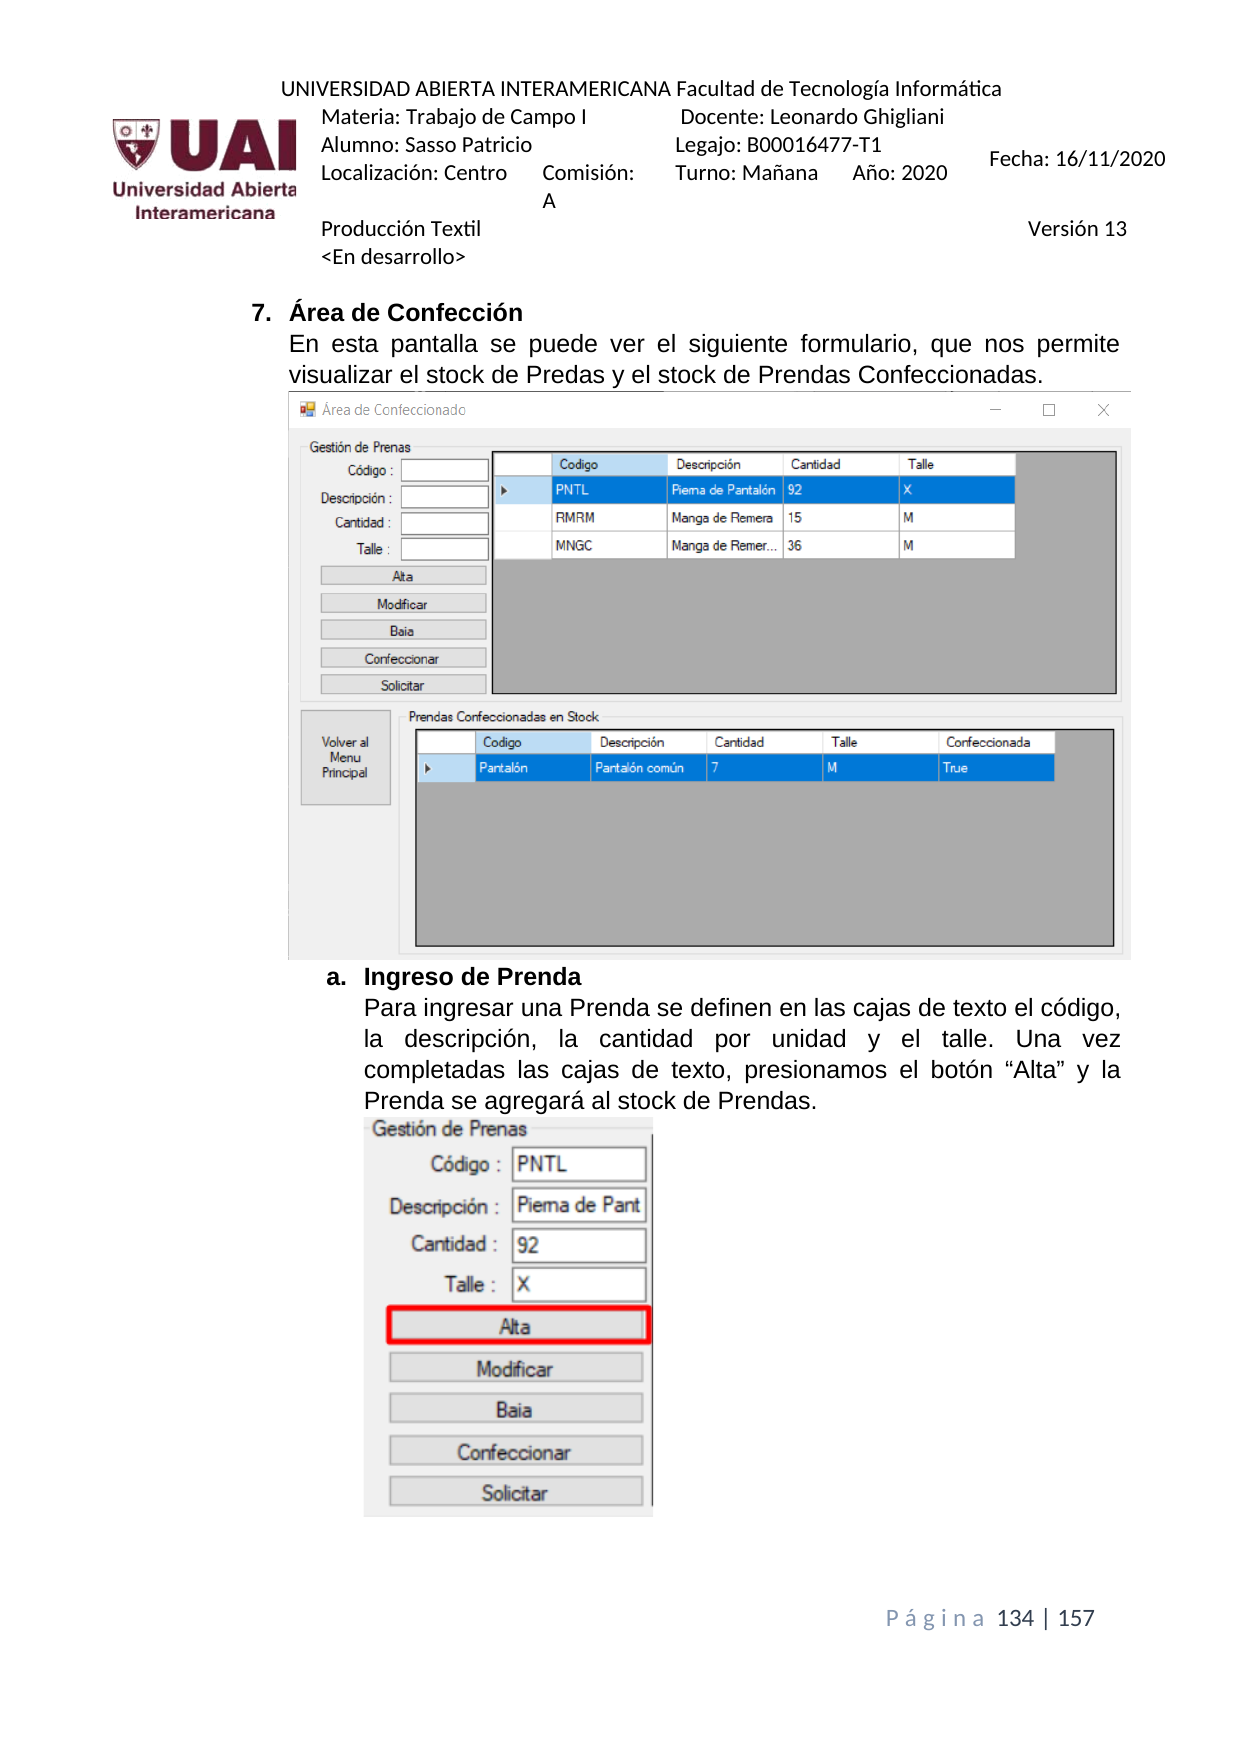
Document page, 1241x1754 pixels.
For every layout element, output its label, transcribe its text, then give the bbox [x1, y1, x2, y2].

list En esta pantalla se puede ver el siguiente formulario, que nos permite visualizar el stock de Predas y el stock de Prendas Confeccionadas. [288, 329, 1122, 389]
list Para ingresar una Prenda se definen en las cajas de texto el código, la descripción, la cantidad por unidad y el talle. Una vez completadas las cajas de texto, presionamos el botón “Alta” y la Prenda se agregará al stock de Prendas. [363, 993, 1122, 1115]
list Ingreso de Prenda [326, 962, 1122, 991]
picture [288, 391, 1131, 960]
picture [112, 119, 297, 219]
list Área de Confección [251, 298, 1122, 327]
picture [363, 1117, 654, 1517]
